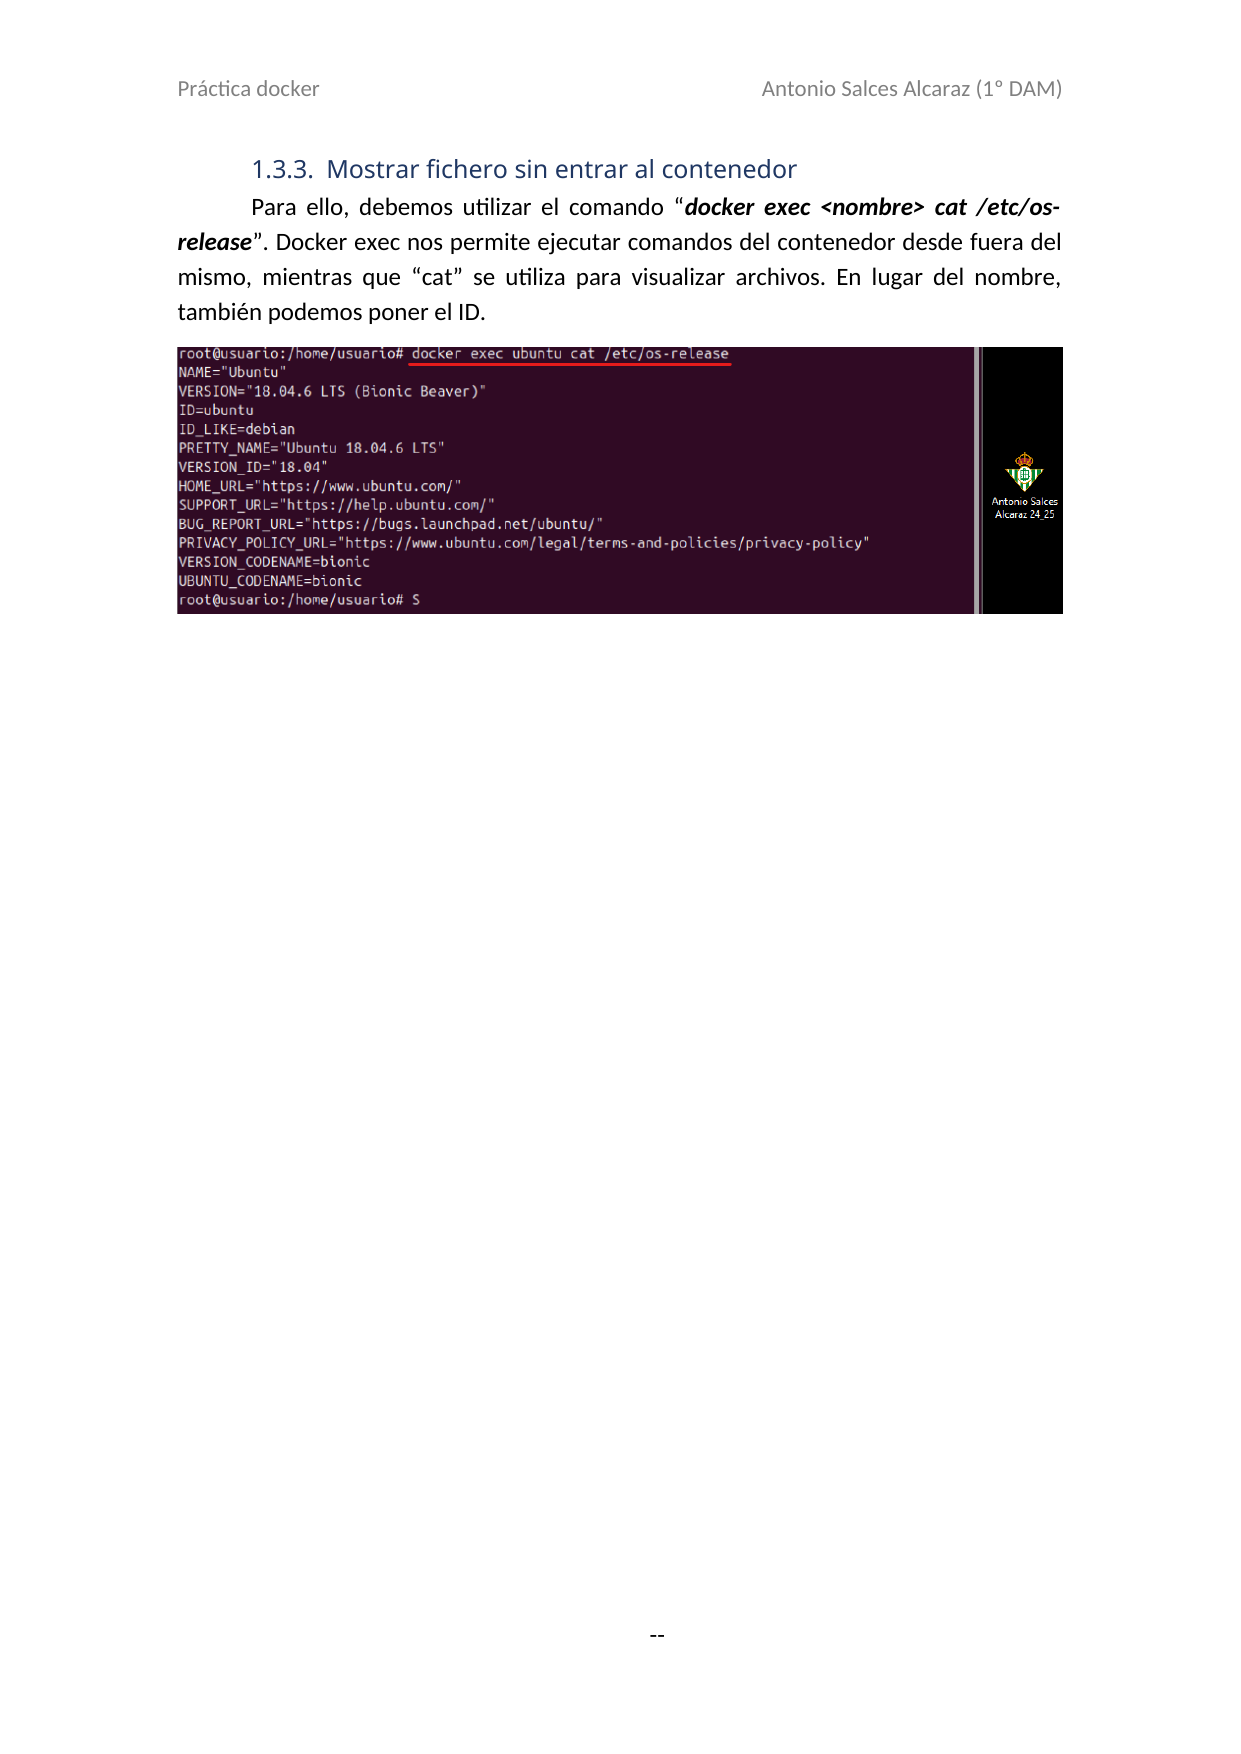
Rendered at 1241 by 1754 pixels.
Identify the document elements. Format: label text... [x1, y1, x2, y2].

subtitle Mostrar fichero sin entrar al contenedor [251, 152, 1063, 186]
picture [177, 347, 1063, 614]
text Para ello, debemos utilizar el comando “docker exec <nombre> cat /etc/os-release”. Docker exec nos permite ejecutar comandos del contenedor desde fuera del mismo, mientras que “cat” se utiliza para visualizar archivos. En lugar del nombre, también podemos poner el ID. [177, 191, 1063, 326]
